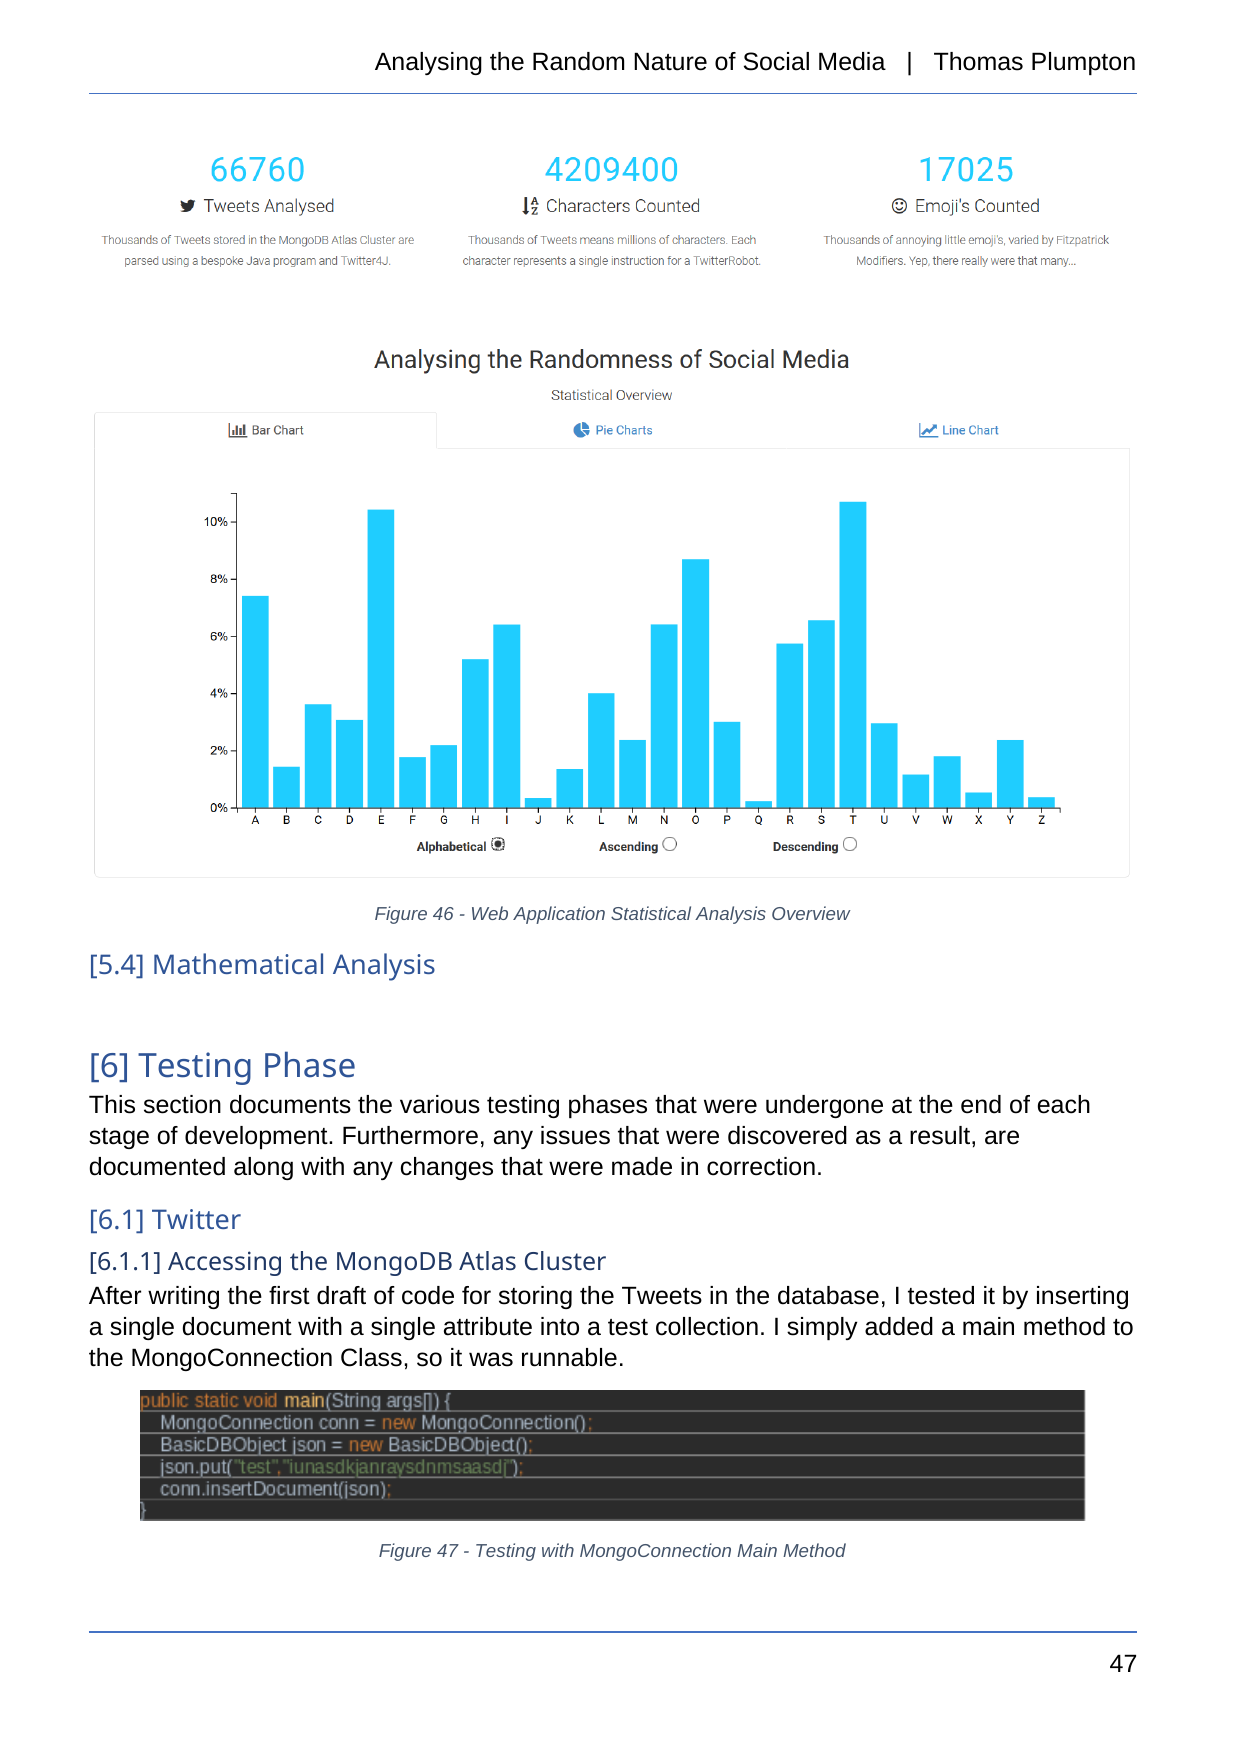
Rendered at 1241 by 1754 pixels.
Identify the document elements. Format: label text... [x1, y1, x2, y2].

subtitle [6] Testing Phase [89, 1041, 1137, 1087]
text This section documents the various testing phases that were undergone at the end of each stage of development. Furthermore, any issues that were discovered as a result, are documented along with any changes that were made in correction. [89, 1090, 1137, 1181]
subtitle [6.1.1] Accessing the MongoDB Atlas Cluster [89, 1244, 1137, 1278]
subtitle [6.1] Twitter [89, 1200, 1137, 1237]
text After writing the first draft of code for storing the Tweets in the database, I tested it by inserting a single document with a single attribute into a test collection. I simply added a main method to the MongoConnection Class, so it was runnable. [89, 1281, 1137, 1372]
subtitle [5.4] Mathematical Analysis [89, 946, 1137, 982]
picture [88, 122, 1137, 885]
